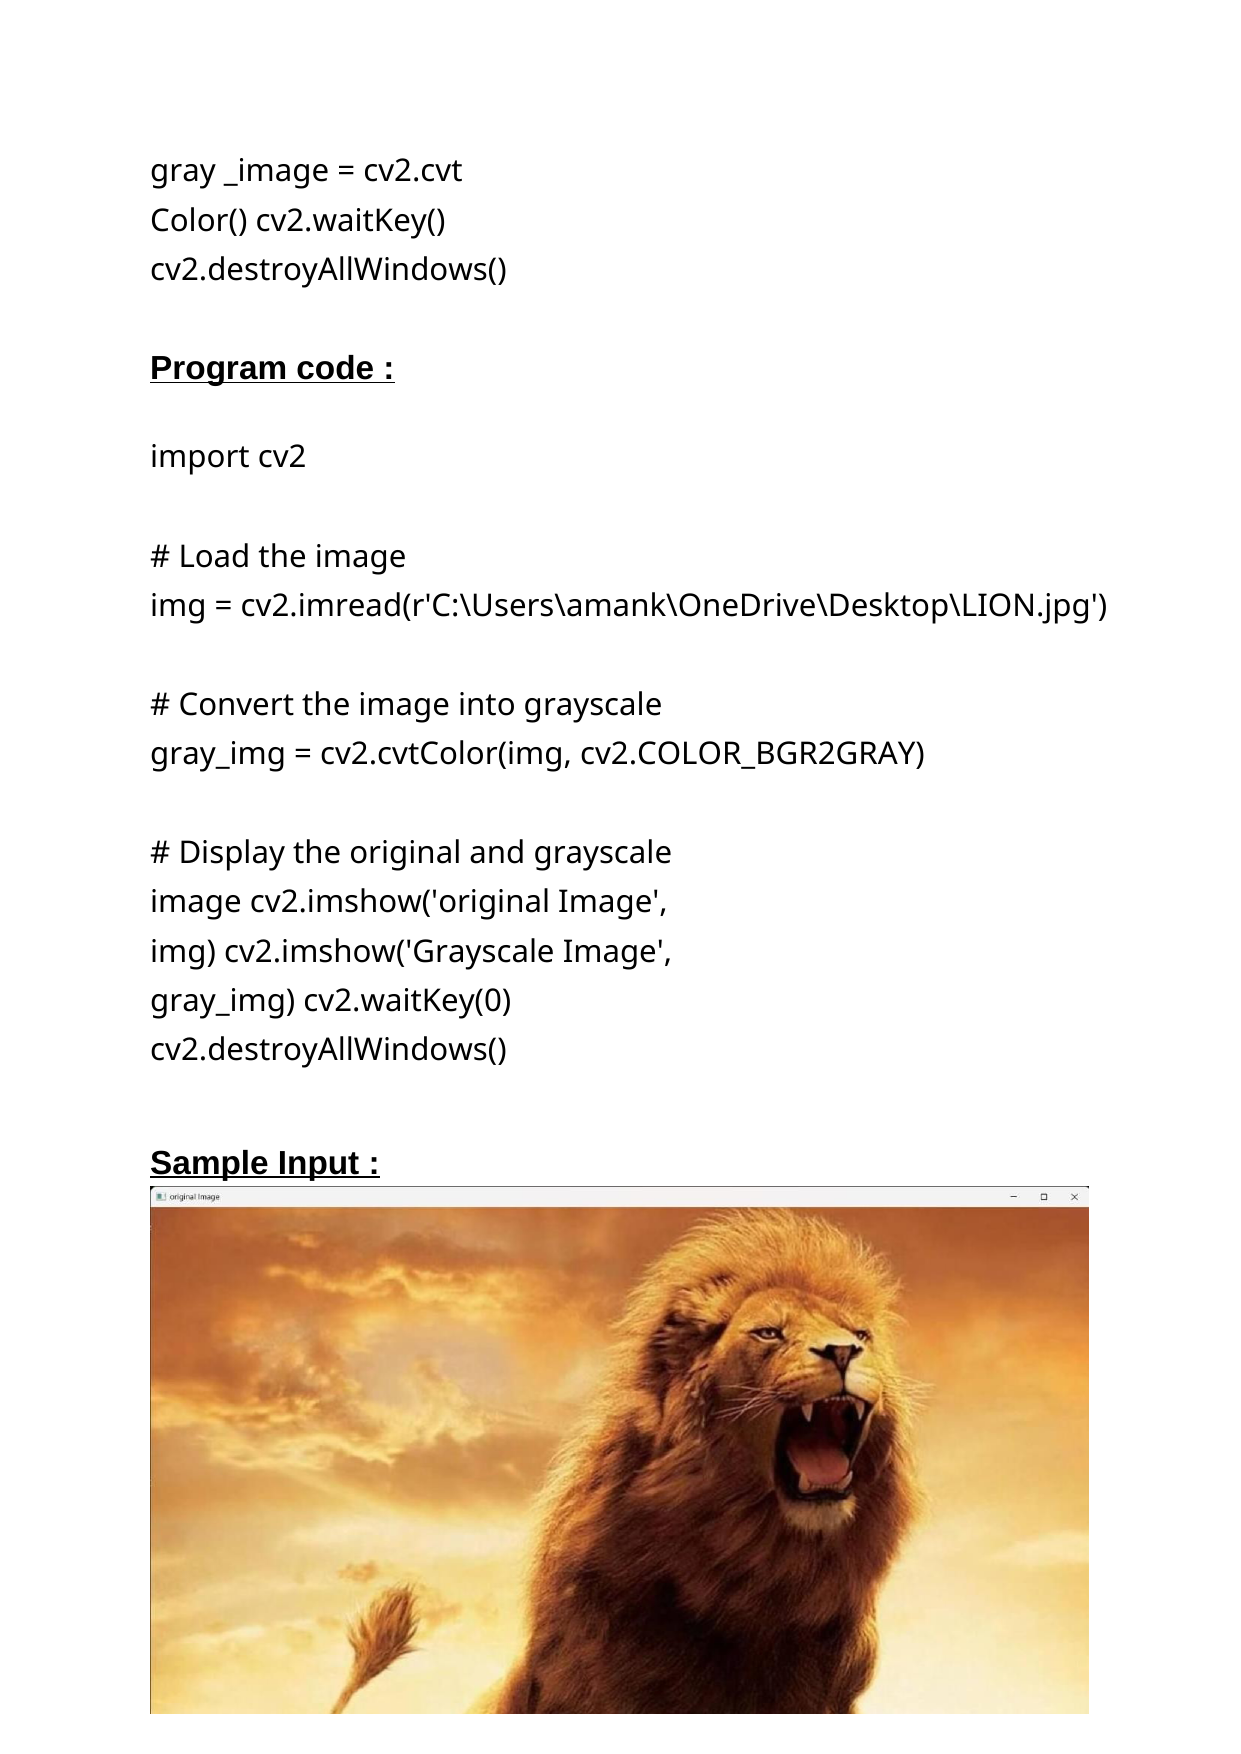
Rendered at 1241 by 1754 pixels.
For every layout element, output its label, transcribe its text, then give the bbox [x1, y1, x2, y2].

text # Load the image [150, 534, 1165, 576]
text cv2.destroyAllWindows() [150, 1027, 1165, 1070]
text Sample Input : [150, 1143, 1165, 1181]
text img = cv2.imread(r'C:\Users\amank\OneDrive\Desktop\LION.jpg') [150, 583, 1165, 625]
text # Convert the image into grayscale [150, 682, 1165, 724]
text gray_img = cv2.cvtColor(img, cv2.COLOR_BGR2GRAY) [150, 731, 1165, 773]
text import cv2 [150, 434, 1165, 477]
picture [150, 1186, 1089, 1714]
text # Display the original and grayscale image cv2.imshow('original Image', img) cv2.imshow('Grayscale Image', gray_img) cv2.waitKey(0) [150, 830, 738, 1021]
text Program code : [150, 348, 1165, 387]
text gray _image = cv2.cvt Color() cv2.waitKey() cv2.destroyAllWindows() [150, 148, 559, 290]
